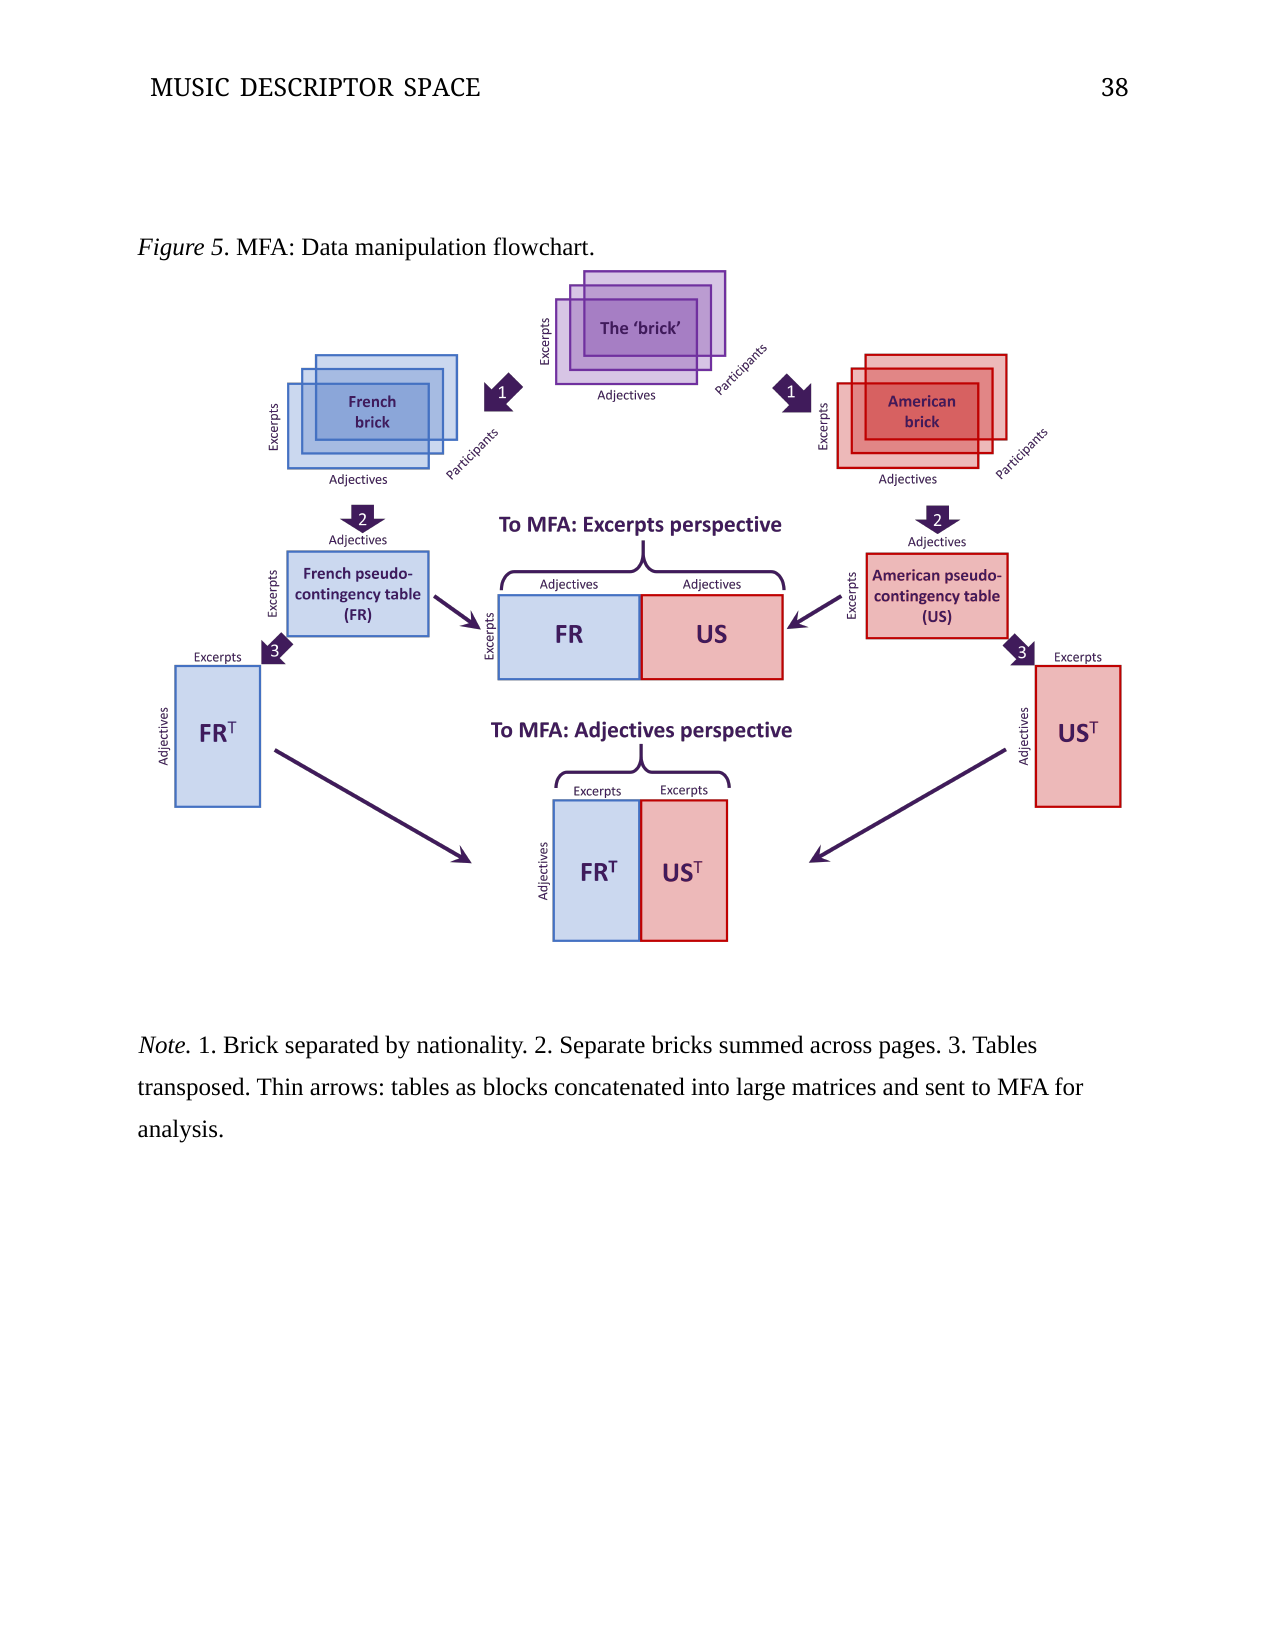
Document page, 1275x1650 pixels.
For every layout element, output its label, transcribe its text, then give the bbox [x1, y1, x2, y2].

text Figure 5. MFA: Data manipulation flowchart. [137, 232, 1141, 261]
picture [150, 270, 1132, 942]
text Note. 1. Brick separated by nationality. 2. Separate bricks summed across pages. 3. Tables transposed. Thin arrows: tables as blocks concatenated into large matrices and sent to MFA for analysis. [137, 1031, 1141, 1143]
